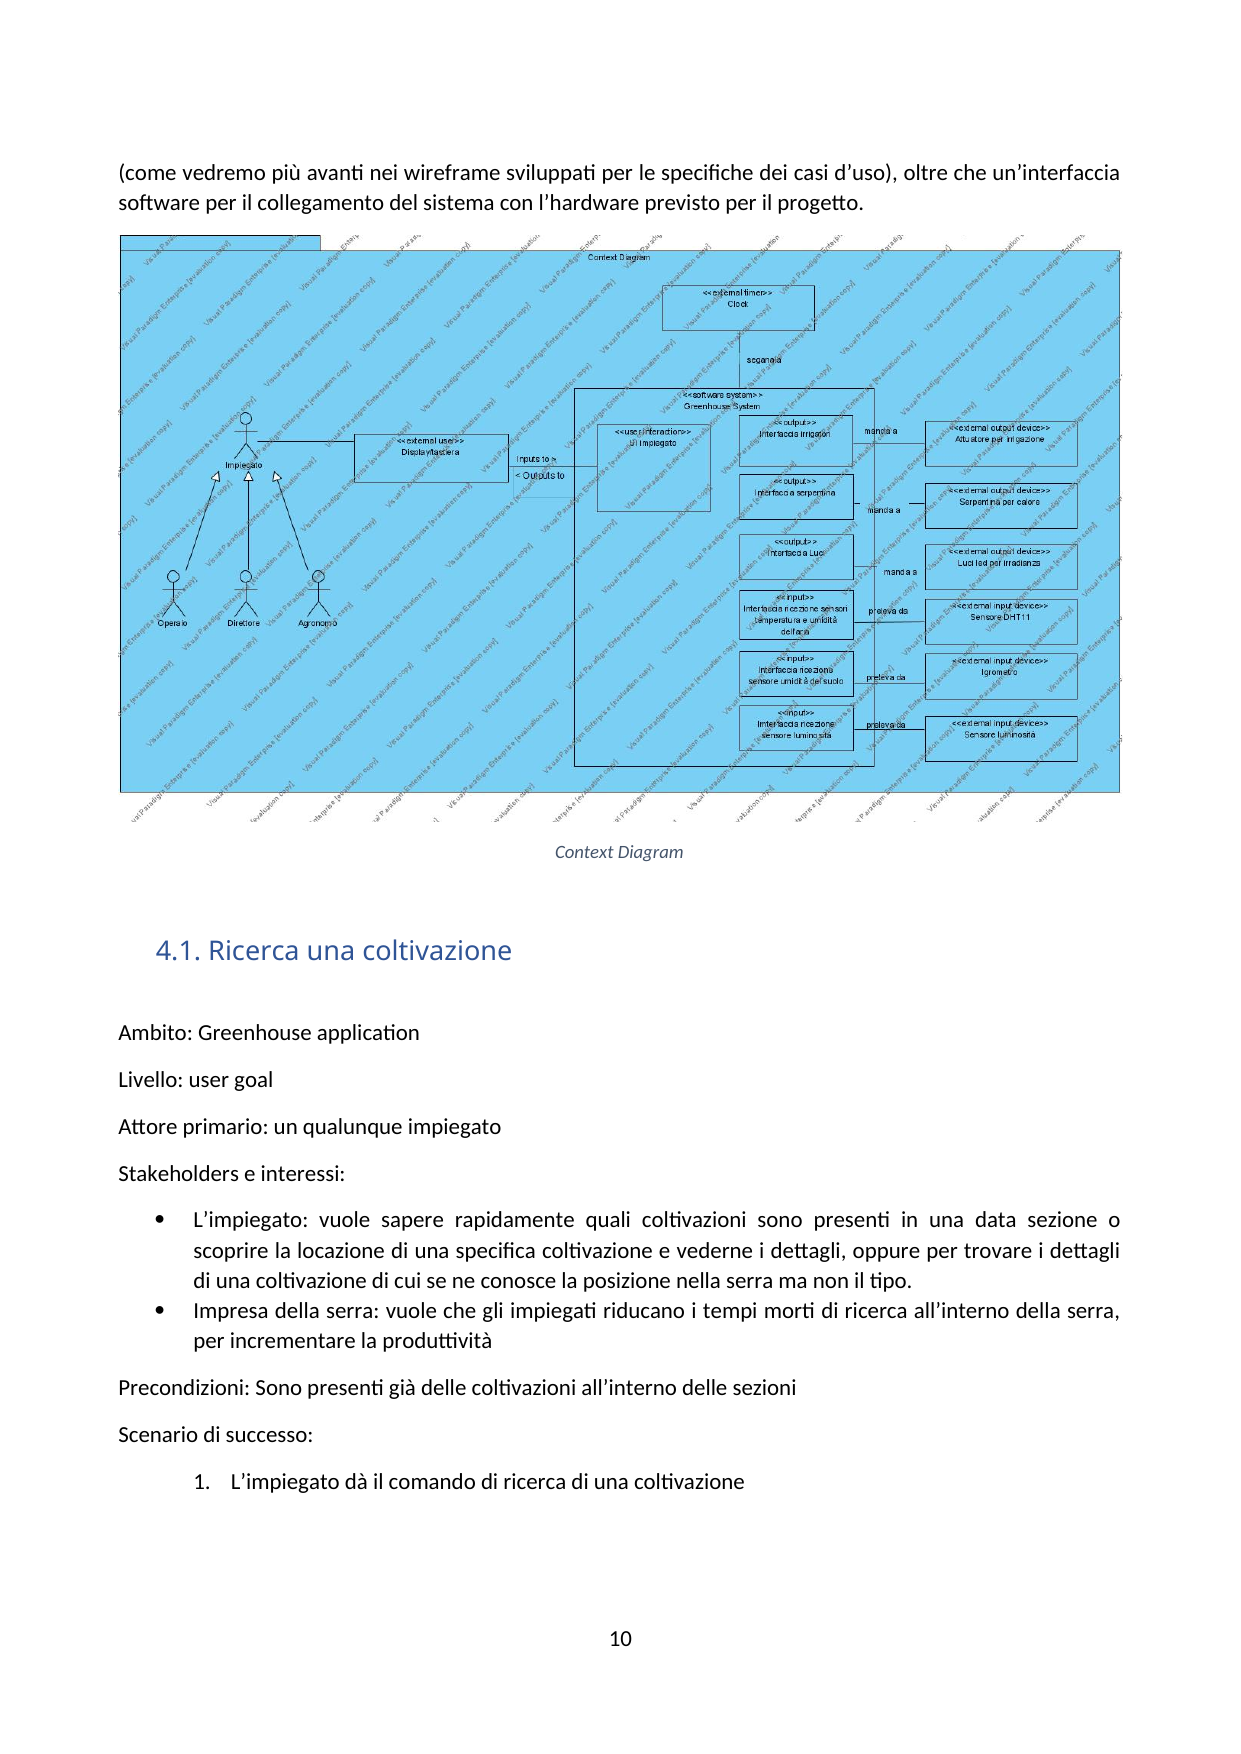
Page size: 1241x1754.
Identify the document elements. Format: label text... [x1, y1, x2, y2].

text Livello: user goal [118, 1065, 1122, 1093]
list L’impiegato dà il comando di ricerca di una coltivazione [193, 1467, 1122, 1495]
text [118, 158, 1122, 216]
list Impresa della serra: vuole che gli impiegati riducano i tempi morti di ricerca all’interno della serra, per incrementare la produttività [156, 1296, 1122, 1354]
list L’impiegato: vuole sapere rapidamente quali coltivazioni sono presenti in una data sezione o scoprire la locazione di una specifica coltivazione e vederne i dettagli, oppure per trovare i dettagli di una coltivazione di cui se ne conosce la posizione nella serra ma non il tipo. [156, 1206, 1122, 1294]
text Ambito: Greenhouse application [118, 1018, 1122, 1046]
subtitle 4.1. Ricerca una coltivazione [156, 931, 1122, 968]
text Stakeholders e interessi: [118, 1159, 1122, 1187]
text Context Diagram [118, 841, 1122, 864]
text Attore primario: un qualunque impiegato [118, 1112, 1122, 1140]
picture [118, 235, 1123, 822]
text Precondizioni: Sono presenti già delle coltivazioni all’interno delle sezioni [118, 1373, 1122, 1401]
text Scenario di successo: [118, 1420, 1122, 1448]
